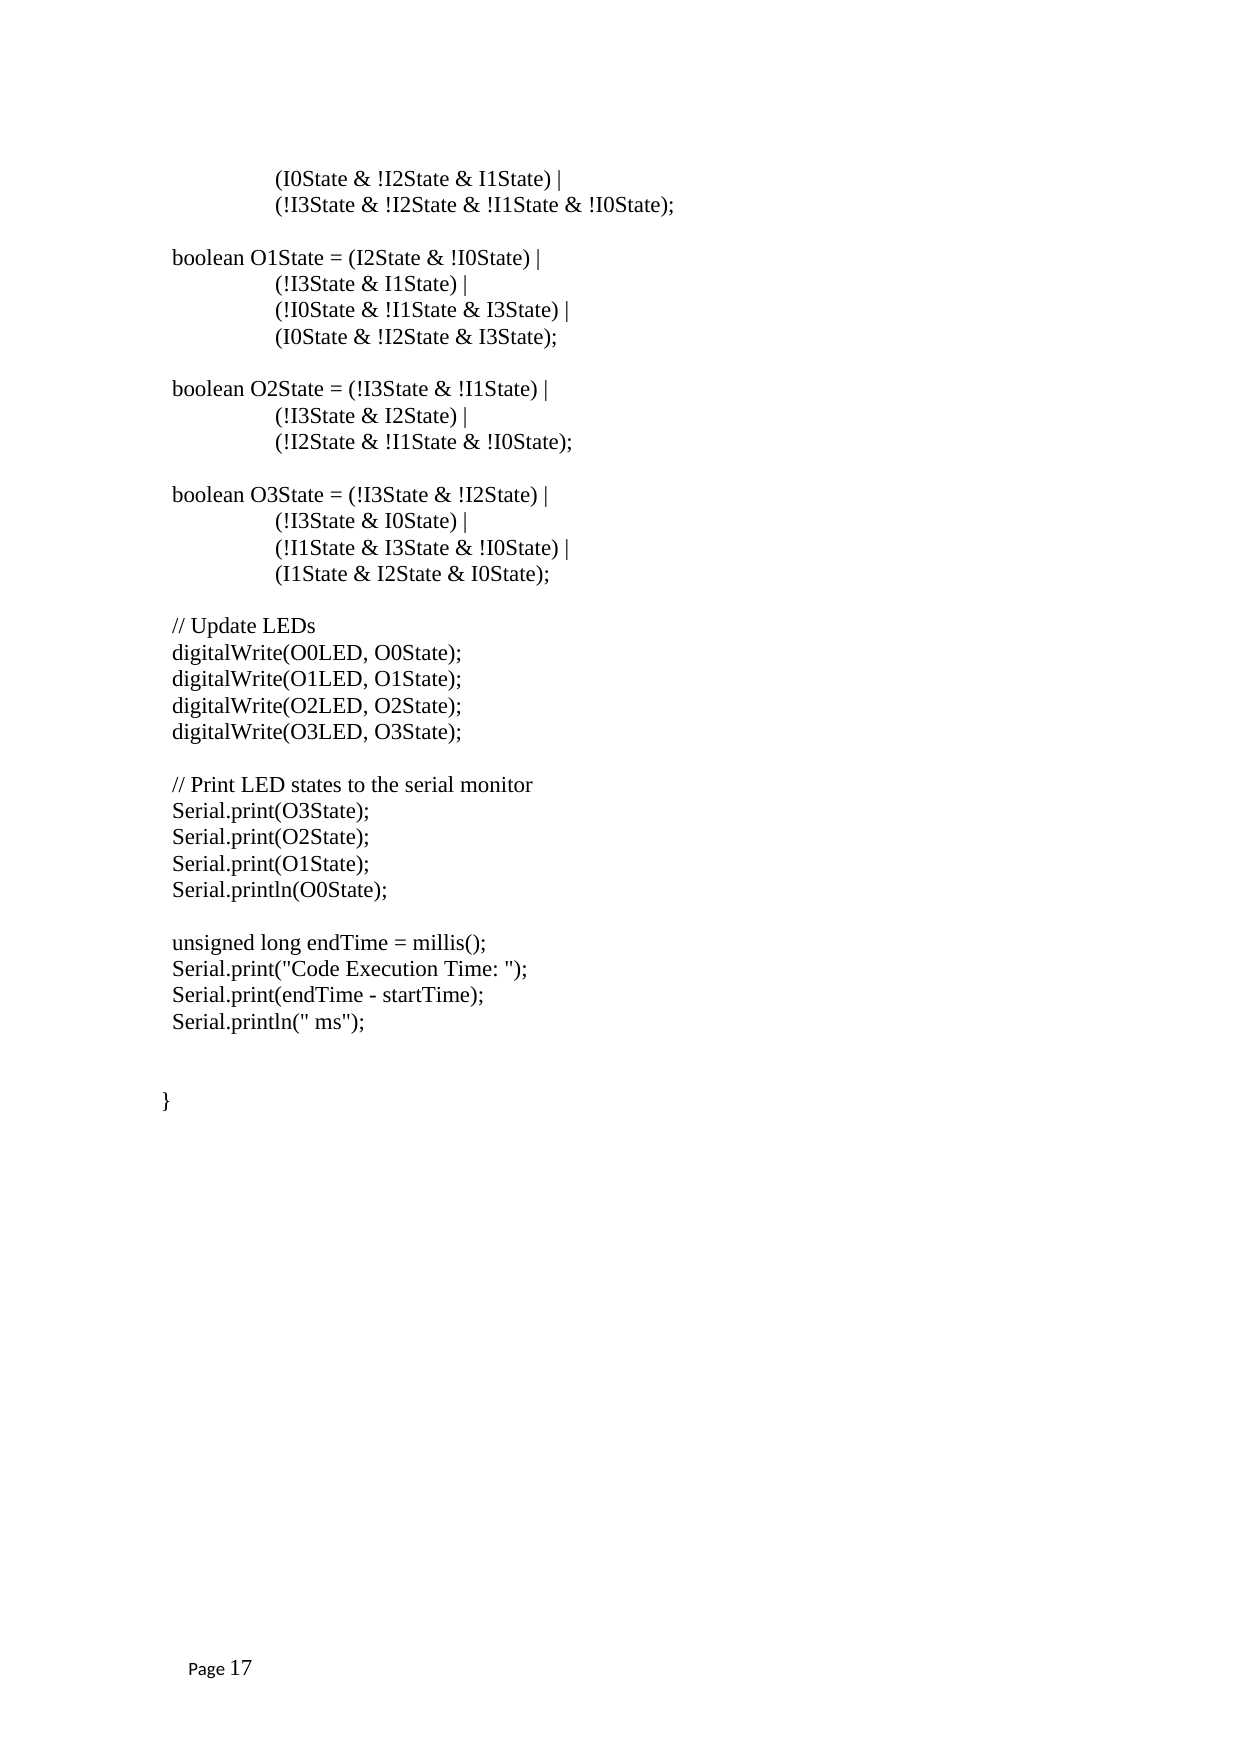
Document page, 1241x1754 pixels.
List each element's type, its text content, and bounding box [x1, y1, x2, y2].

text // Update LEDs [160, 613, 1171, 639]
text (!I1State & I3State & !I0State) | [160, 533, 1171, 560]
text (!I3State & I0State) | [160, 507, 1171, 533]
text (!I3State & !I2State & !I1State & !I0State); [160, 191, 1171, 217]
text boolean O2State = (!I3State & !I1State) | [160, 375, 1171, 402]
text digitalWrite(O2LED, O2State); [160, 692, 1171, 718]
text // Print LED states to the serial monitor [160, 771, 1171, 797]
text boolean O3State = (!I3State & !I2State) | [160, 481, 1171, 507]
text Serial.print(O3State); [160, 797, 1171, 823]
text (!I3State & I2State) | [160, 402, 1171, 428]
text (!I0State & !I1State & I3State) | [160, 296, 1171, 323]
text Serial.print(endTime - startTime); [160, 982, 1171, 1008]
text (I0State & !I2State & I1State) | [160, 164, 1171, 191]
text digitalWrite(O0LED, O0State); [160, 639, 1171, 665]
text (I1State & I2State & I0State); [160, 560, 1171, 586]
text digitalWrite(O1LED, O1State); [160, 665, 1171, 692]
text (!I2State & !I1State & !I0State); [160, 428, 1171, 454]
text (I0State & !I2State & I3State); [160, 323, 1171, 349]
text Serial.print(O1State); [160, 850, 1171, 876]
text Serial.print("Code Execution Time: "); [160, 955, 1171, 982]
text boolean O1State = (I2State & !I0State) | [160, 244, 1171, 270]
text } [160, 1087, 1171, 1113]
text Serial.print(O2State); [160, 823, 1171, 850]
text Serial.println(O0State); [160, 876, 1171, 902]
text digitalWrite(O3LED, O3State); [160, 718, 1171, 744]
text unsigned long endTime = millis(); [160, 929, 1171, 955]
text Serial.println(" ms"); [160, 1008, 1171, 1034]
text (!I3State & I1State) | [160, 270, 1171, 296]
